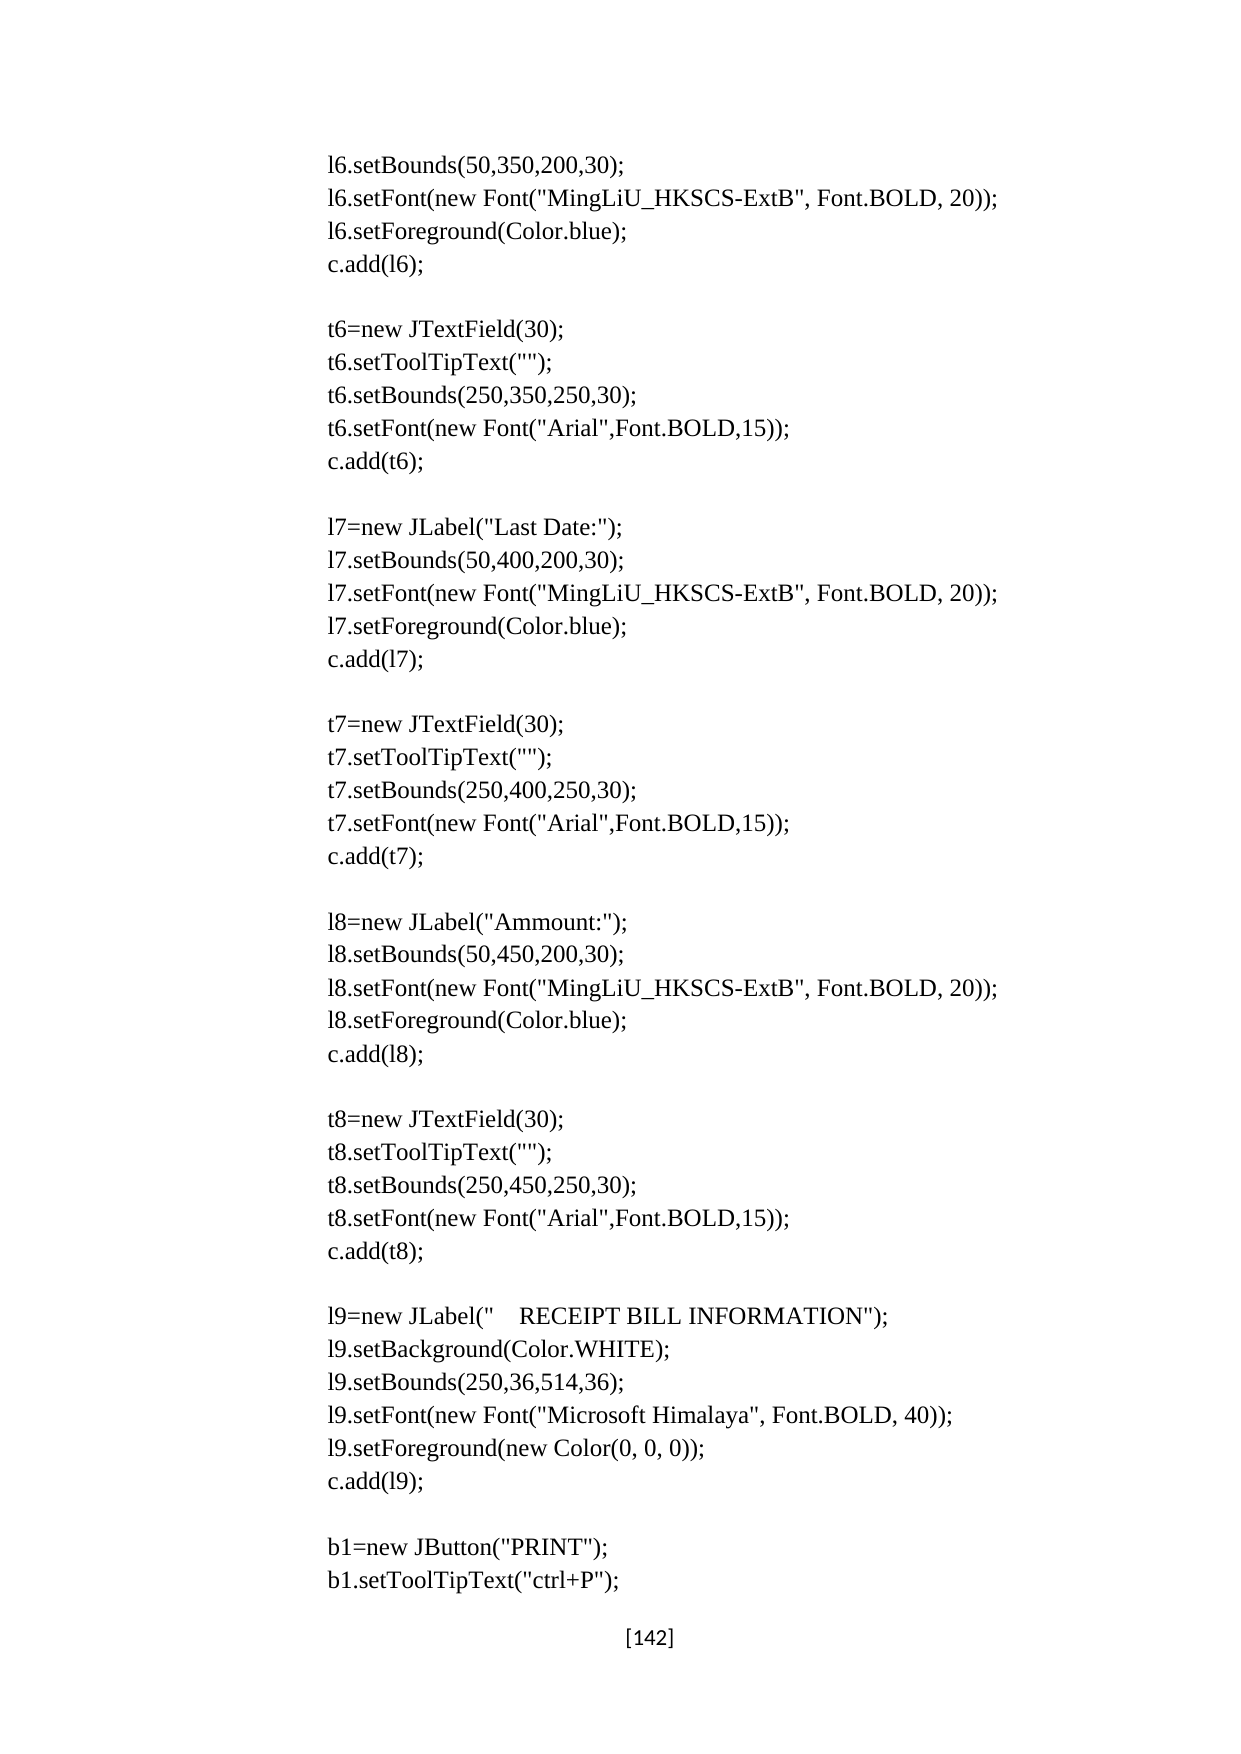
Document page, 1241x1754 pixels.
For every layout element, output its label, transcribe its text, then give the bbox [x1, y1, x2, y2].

text c.add(t7); [177, 841, 1122, 870]
text l9.setBackground(Color.WHITE); [177, 1334, 1122, 1363]
text t7.setBounds(250,400,250,30); [177, 775, 1122, 804]
text b1=new JButton("PRINT"); [177, 1532, 1122, 1561]
text l7.setBounds(50,400,200,30); [177, 545, 1122, 573]
text c.add(l7); [177, 644, 1122, 673]
text l9.setFont(new Font("Microsoft Himalaya", Font.BOLD, 40)); [177, 1400, 1122, 1429]
text t8.setFont(new Font("Arial",Font.BOLD,15)); [177, 1203, 1122, 1232]
text l7=new JLabel("Last Date:"); [177, 512, 1122, 541]
text t6.setBounds(250,350,250,30); [177, 380, 1122, 409]
text t8=new JTextField(30); [177, 1104, 1122, 1133]
text t7=new JTextField(30); [177, 709, 1122, 738]
text l7.setForeground(Color.blue); [177, 611, 1122, 639]
text l9=new JLabel(" RECEIPT BILL INFORMATION"); [177, 1301, 1122, 1330]
text t7.setToolTipText(""); [177, 742, 1122, 771]
text l8.setForeground(Color.blue); [177, 1006, 1122, 1034]
text t6=new JTextField(30); [177, 314, 1122, 343]
text t6.setFont(new Font("Arial",Font.BOLD,15)); [177, 413, 1122, 442]
text c.add(l9); [177, 1466, 1122, 1495]
text t8.setToolTipText(""); [177, 1137, 1122, 1166]
text b1.setToolTipText("ctrl+P"); [177, 1565, 1122, 1593]
text t8.setBounds(250,450,250,30); [177, 1170, 1122, 1199]
text l9.setForeground(new Color(0, 0, 0)); [177, 1433, 1122, 1462]
text l8.setFont(new Font("MingLiU_HKSCS-ExtB", Font.BOLD, 20)); [177, 973, 1122, 1001]
text t7.setFont(new Font("Arial",Font.BOLD,15)); [177, 808, 1122, 837]
text l8=new JLabel("Ammount:"); [177, 907, 1122, 935]
text c.add(t8); [177, 1236, 1122, 1265]
text l6.setBounds(50,350,200,30); [177, 150, 1122, 179]
text c.add(t6); [177, 446, 1122, 475]
text l8.setBounds(50,450,200,30); [177, 939, 1122, 968]
text c.add(l6); [177, 249, 1122, 278]
text l7.setFont(new Font("MingLiU_HKSCS-ExtB", Font.BOLD, 20)); [177, 578, 1122, 607]
text l9.setBounds(250,36,514,36); [177, 1367, 1122, 1396]
text c.add(l8); [177, 1039, 1122, 1067]
text l6.setForeground(Color.blue); [177, 216, 1122, 245]
text t6.setToolTipText(""); [177, 347, 1122, 376]
text l6.setFont(new Font("MingLiU_HKSCS-ExtB", Font.BOLD, 20)); [177, 183, 1122, 212]
